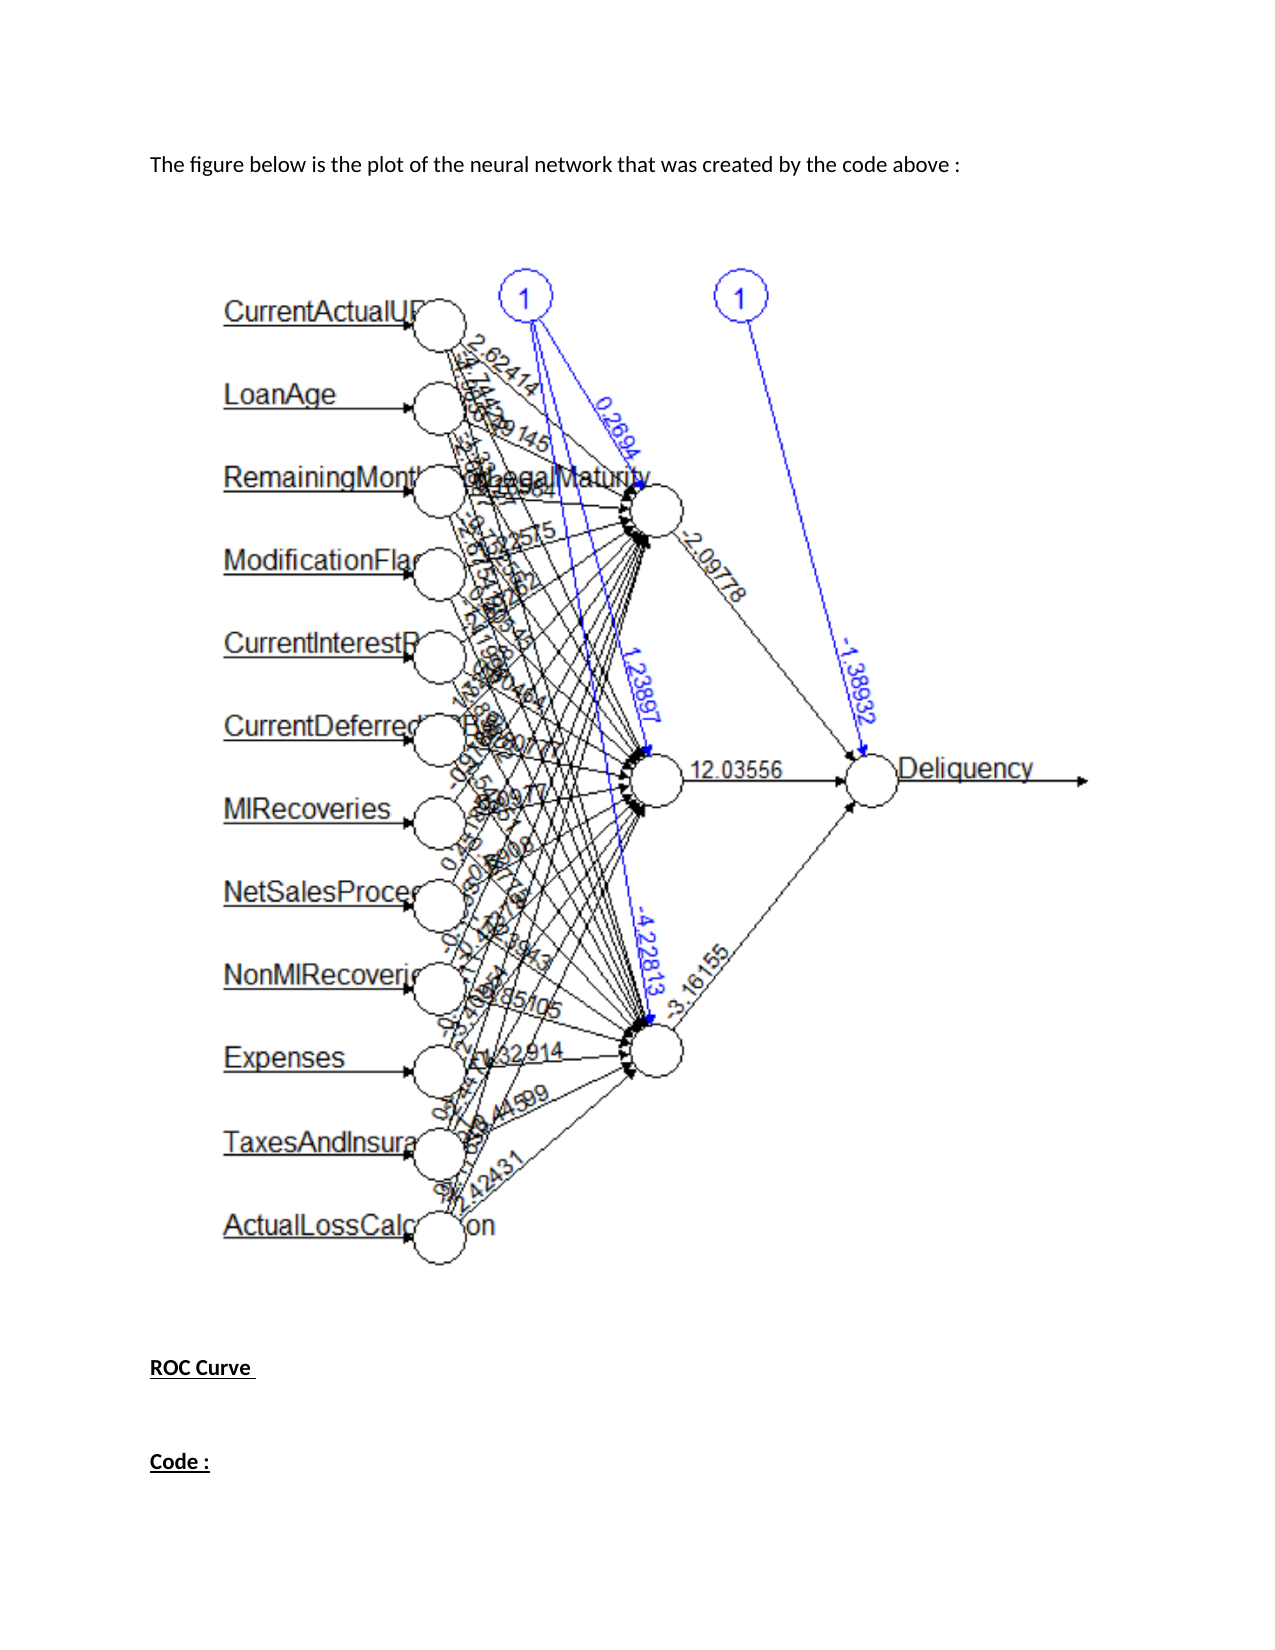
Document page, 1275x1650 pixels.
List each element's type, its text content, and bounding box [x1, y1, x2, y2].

text The figure below is the plot of the neural network that was created by the code above : [150, 150, 1125, 178]
text Code : [150, 1447, 1125, 1475]
text ROC Curve [150, 1353, 1125, 1382]
picture [150, 243, 1125, 1288]
